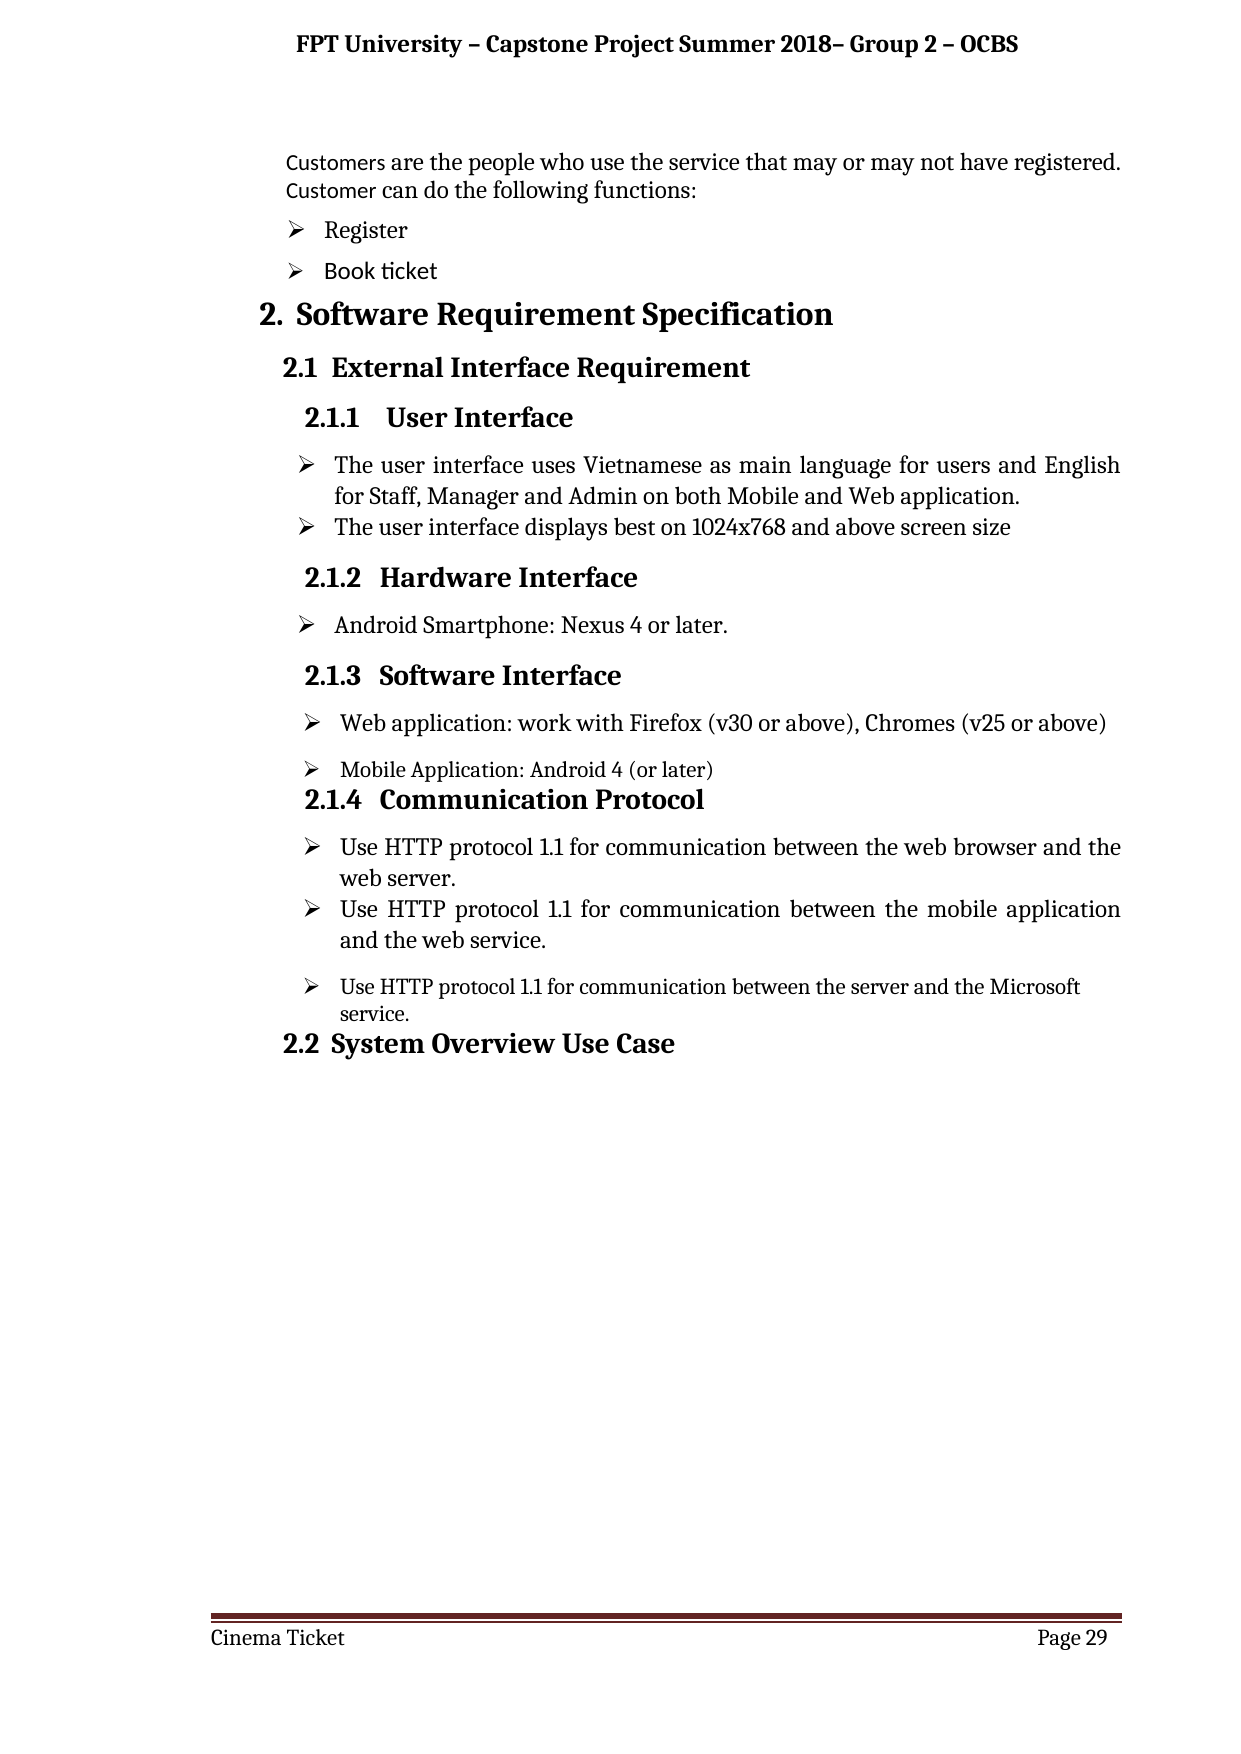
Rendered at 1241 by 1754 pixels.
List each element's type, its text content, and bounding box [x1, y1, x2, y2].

subtitle System Overview Use Case [283, 1027, 1122, 1060]
list Book ticket [286, 255, 1122, 285]
subtitle Software Interface [304, 659, 1122, 692]
subtitle Hardware Interface [304, 561, 1122, 594]
list Use HTTP protocol 1.1 for communication between the mobile application and the web service. [302, 895, 1122, 955]
list The user interface displays best on 1024x768 and above screen size [297, 513, 1122, 542]
subtitle Software Requirement Specification [259, 296, 1122, 334]
text Customers are the people who use the service that may or may not have registered. Customer can do the following functions: [286, 148, 1122, 205]
list Android Smartphone: Nexus 4 or later. [297, 611, 1122, 640]
list Use HTTP protocol 1.1 for communication between the web browser and the web server. [302, 833, 1122, 893]
list Mobile Application: Android 4 (or later) [302, 757, 1122, 783]
subtitle External Interface Requirement [283, 351, 1122, 384]
list Register [286, 216, 1122, 244]
list Use HTTP protocol 1.1 for communication between the server and the Microsoft service. [302, 974, 1122, 1027]
subtitle User Interface [304, 401, 1122, 434]
list The user interface uses Vietnamese as main language for users and English for Staff, Manager and Admin on both Mobile and Web application. [297, 451, 1122, 511]
list Web application: work with Firefox (v30 or above), Chromes (v25 or above) [302, 709, 1122, 738]
subtitle Communication Protocol [304, 783, 1122, 817]
